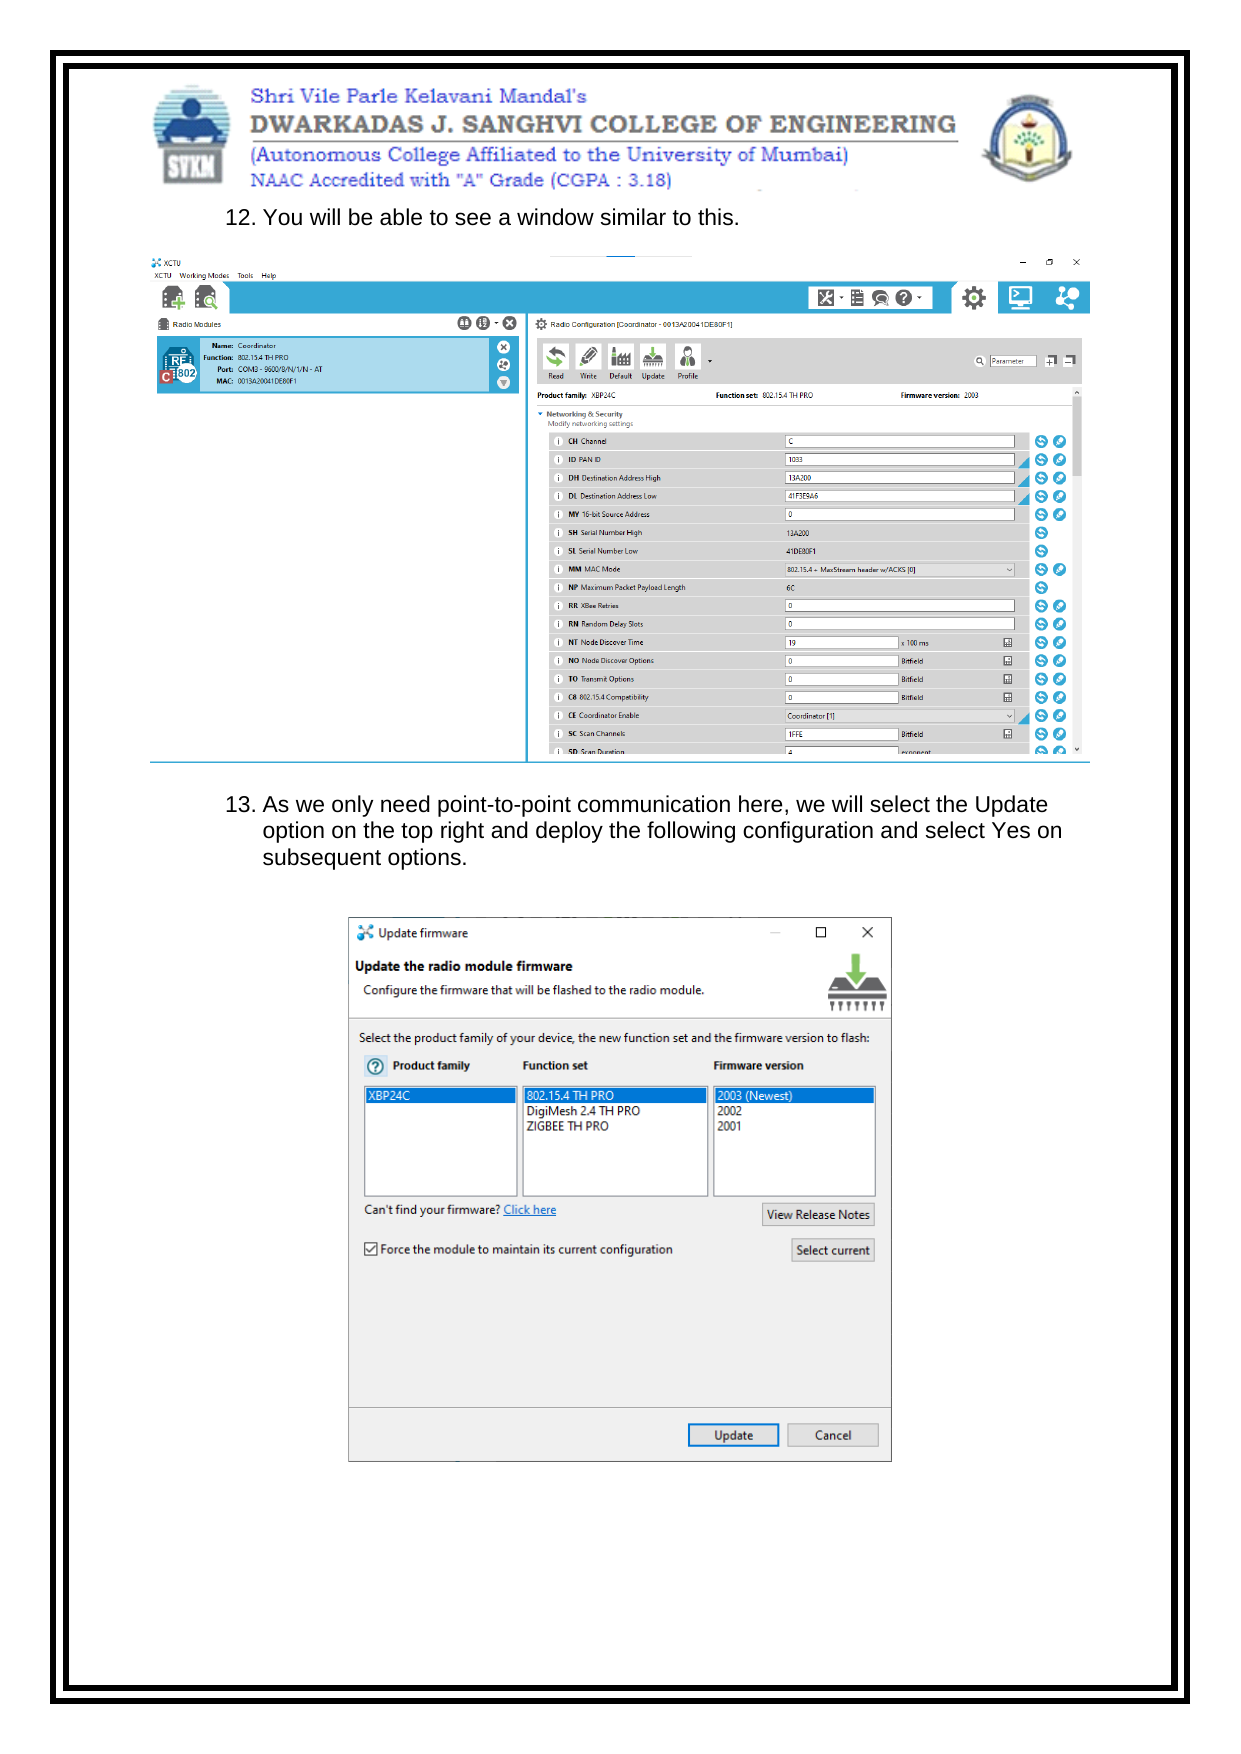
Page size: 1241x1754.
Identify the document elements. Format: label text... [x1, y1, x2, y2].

picture [348, 917, 892, 1462]
picture [150, 256, 1090, 763]
picture [150, 73, 1082, 204]
list You will be able to see a window similar to this. [225, 203, 1090, 230]
list As we only need point-to-point communication here, we will select the Update option on the top right and deploy the following configuration and select Yes on subsequent options. [225, 791, 1090, 870]
